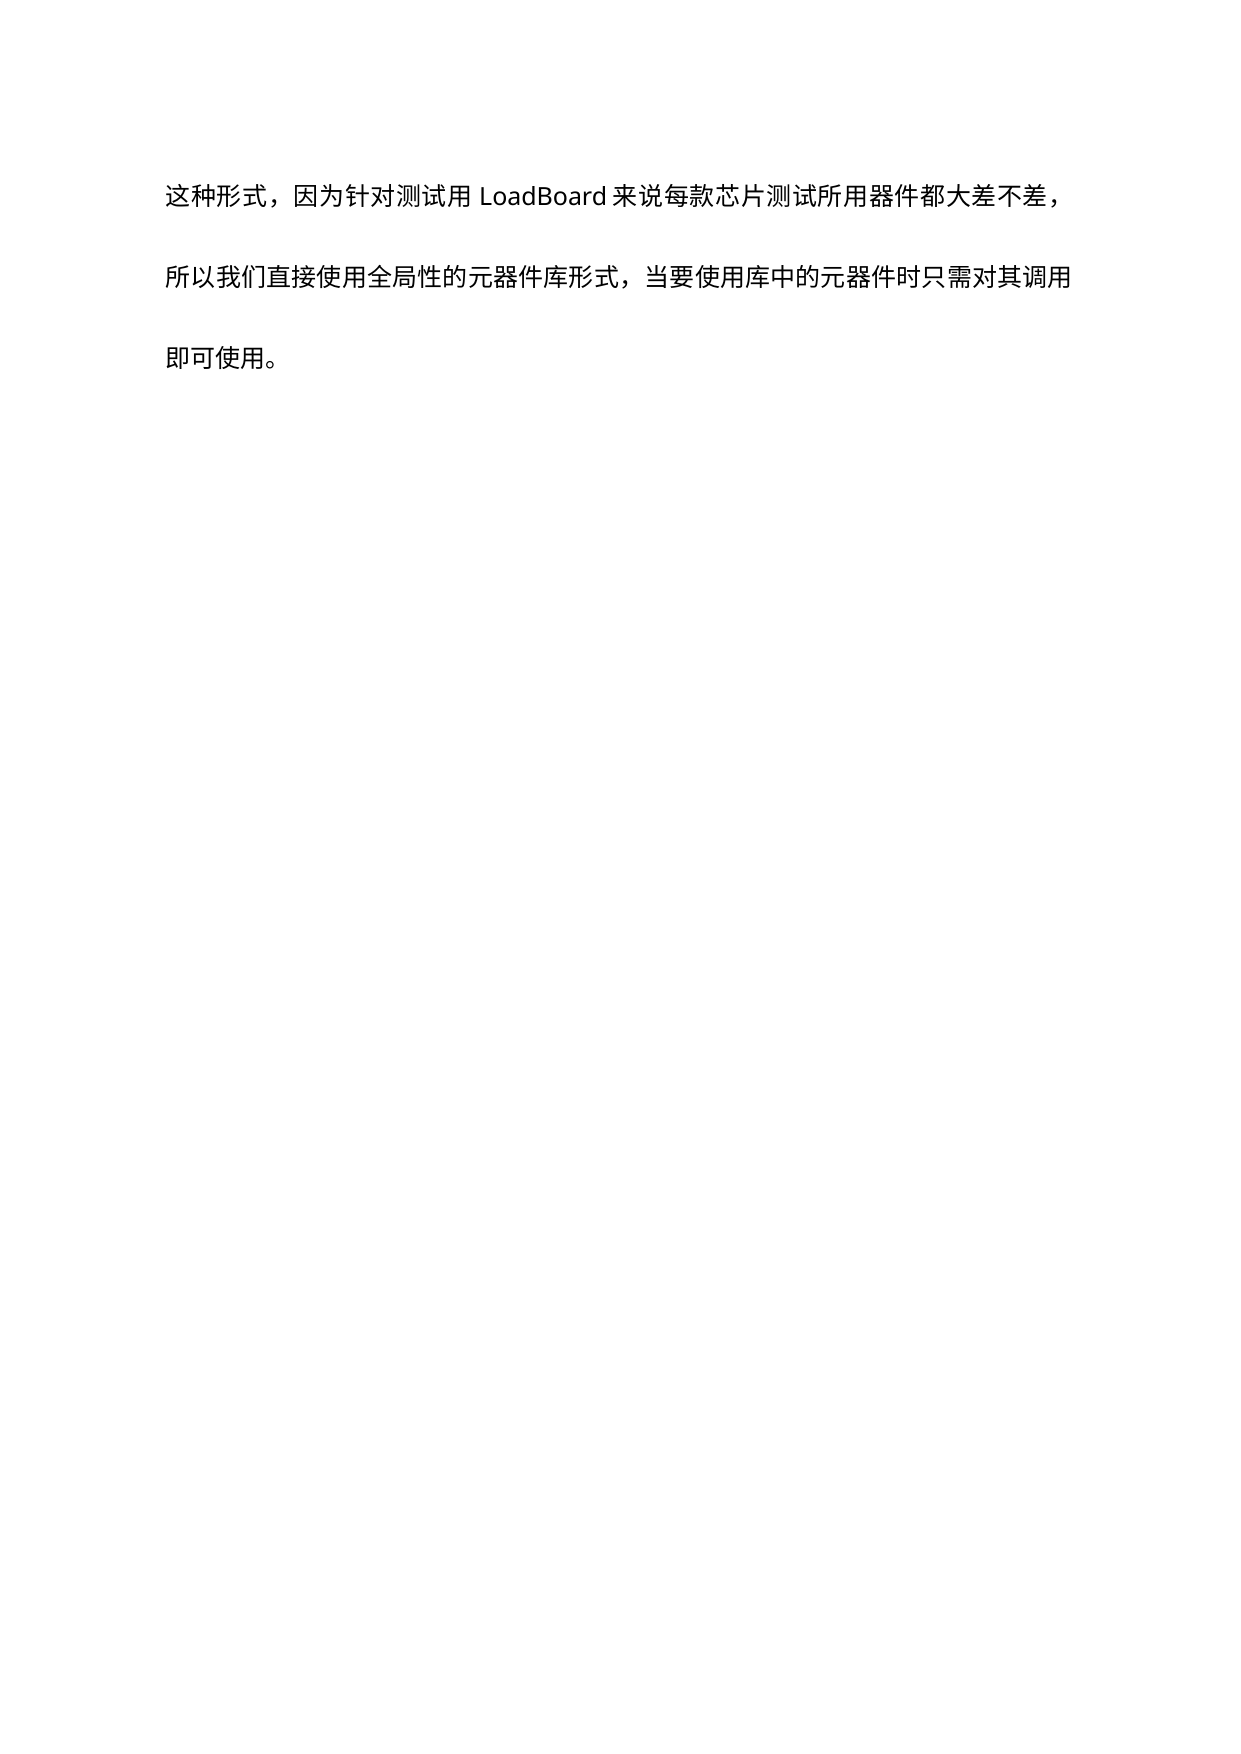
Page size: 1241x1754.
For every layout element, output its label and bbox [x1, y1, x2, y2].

text [165, 162, 1075, 389]
